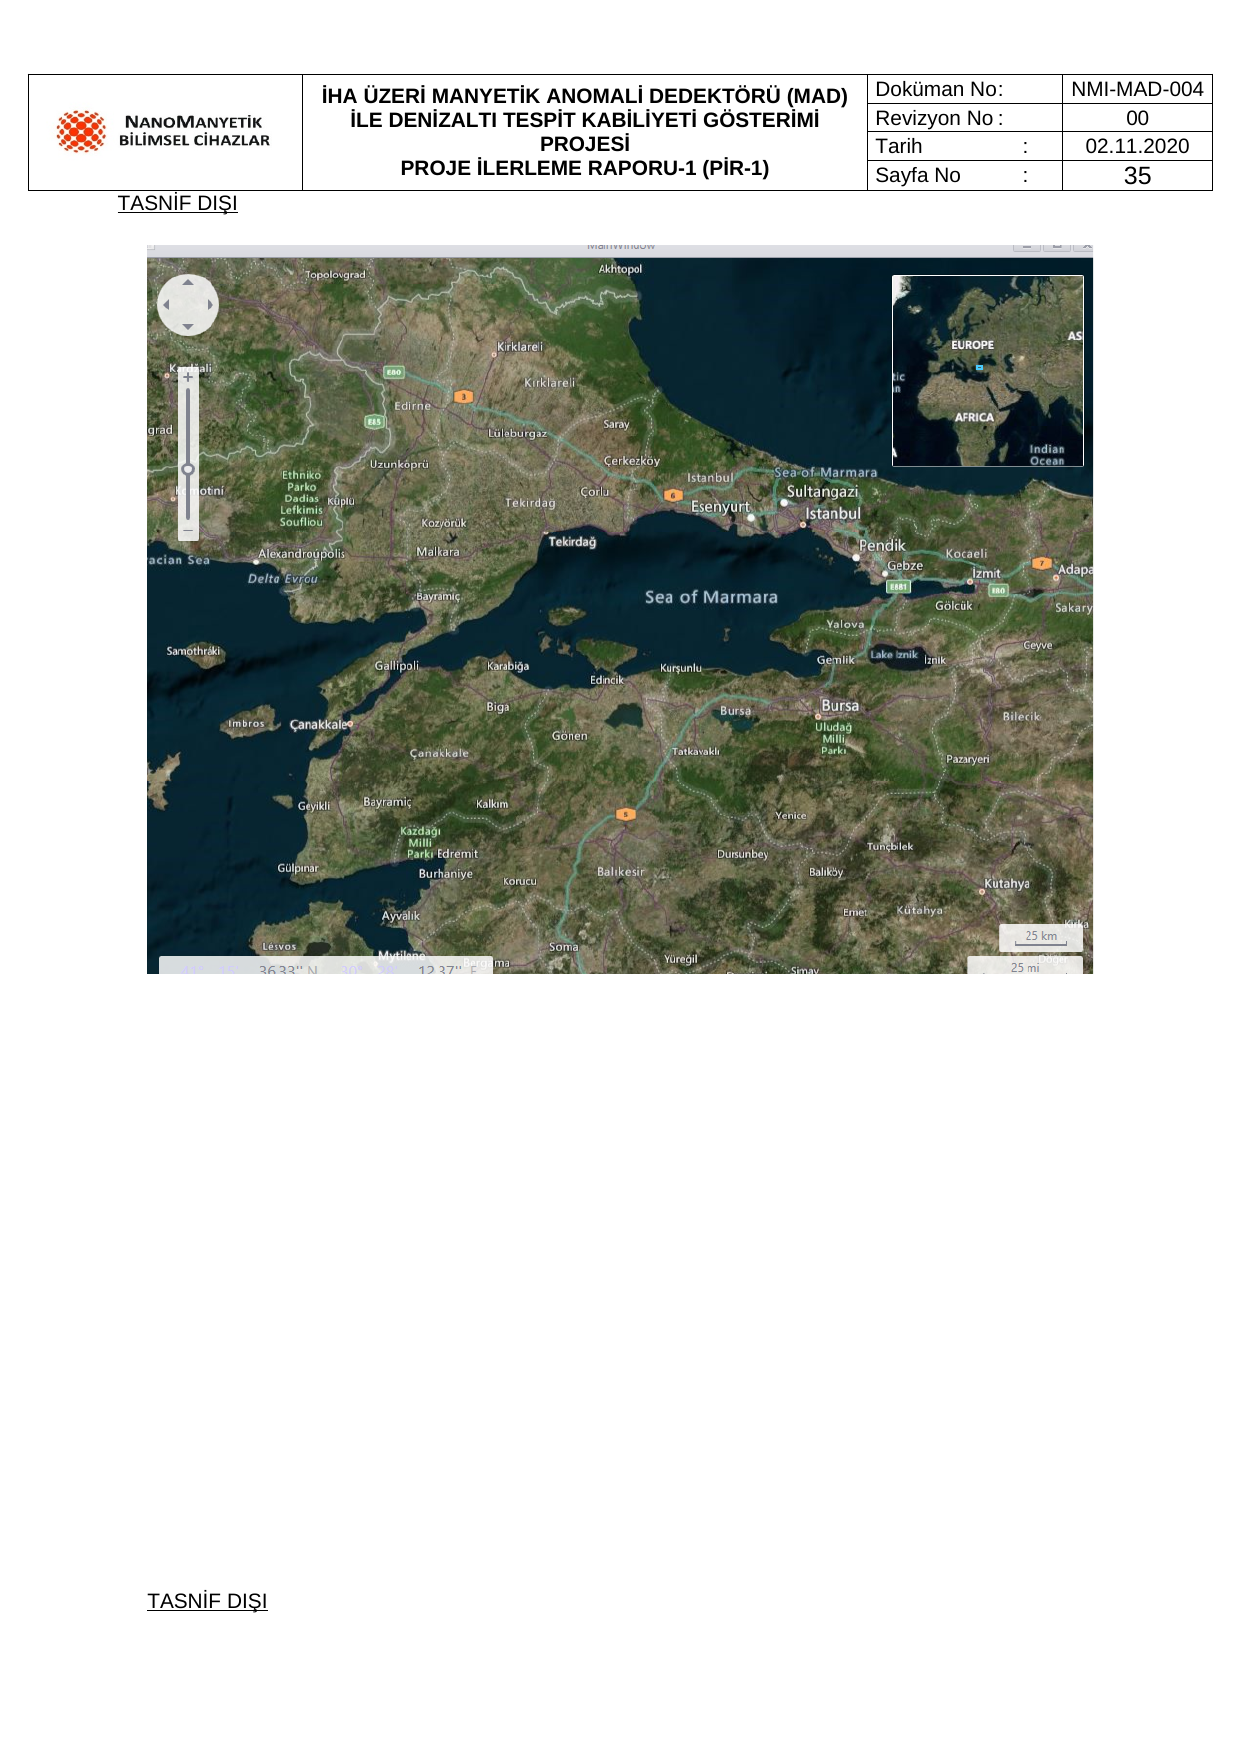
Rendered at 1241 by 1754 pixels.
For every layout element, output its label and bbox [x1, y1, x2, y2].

picture [147, 245, 1094, 974]
picture [35, 92, 295, 172]
